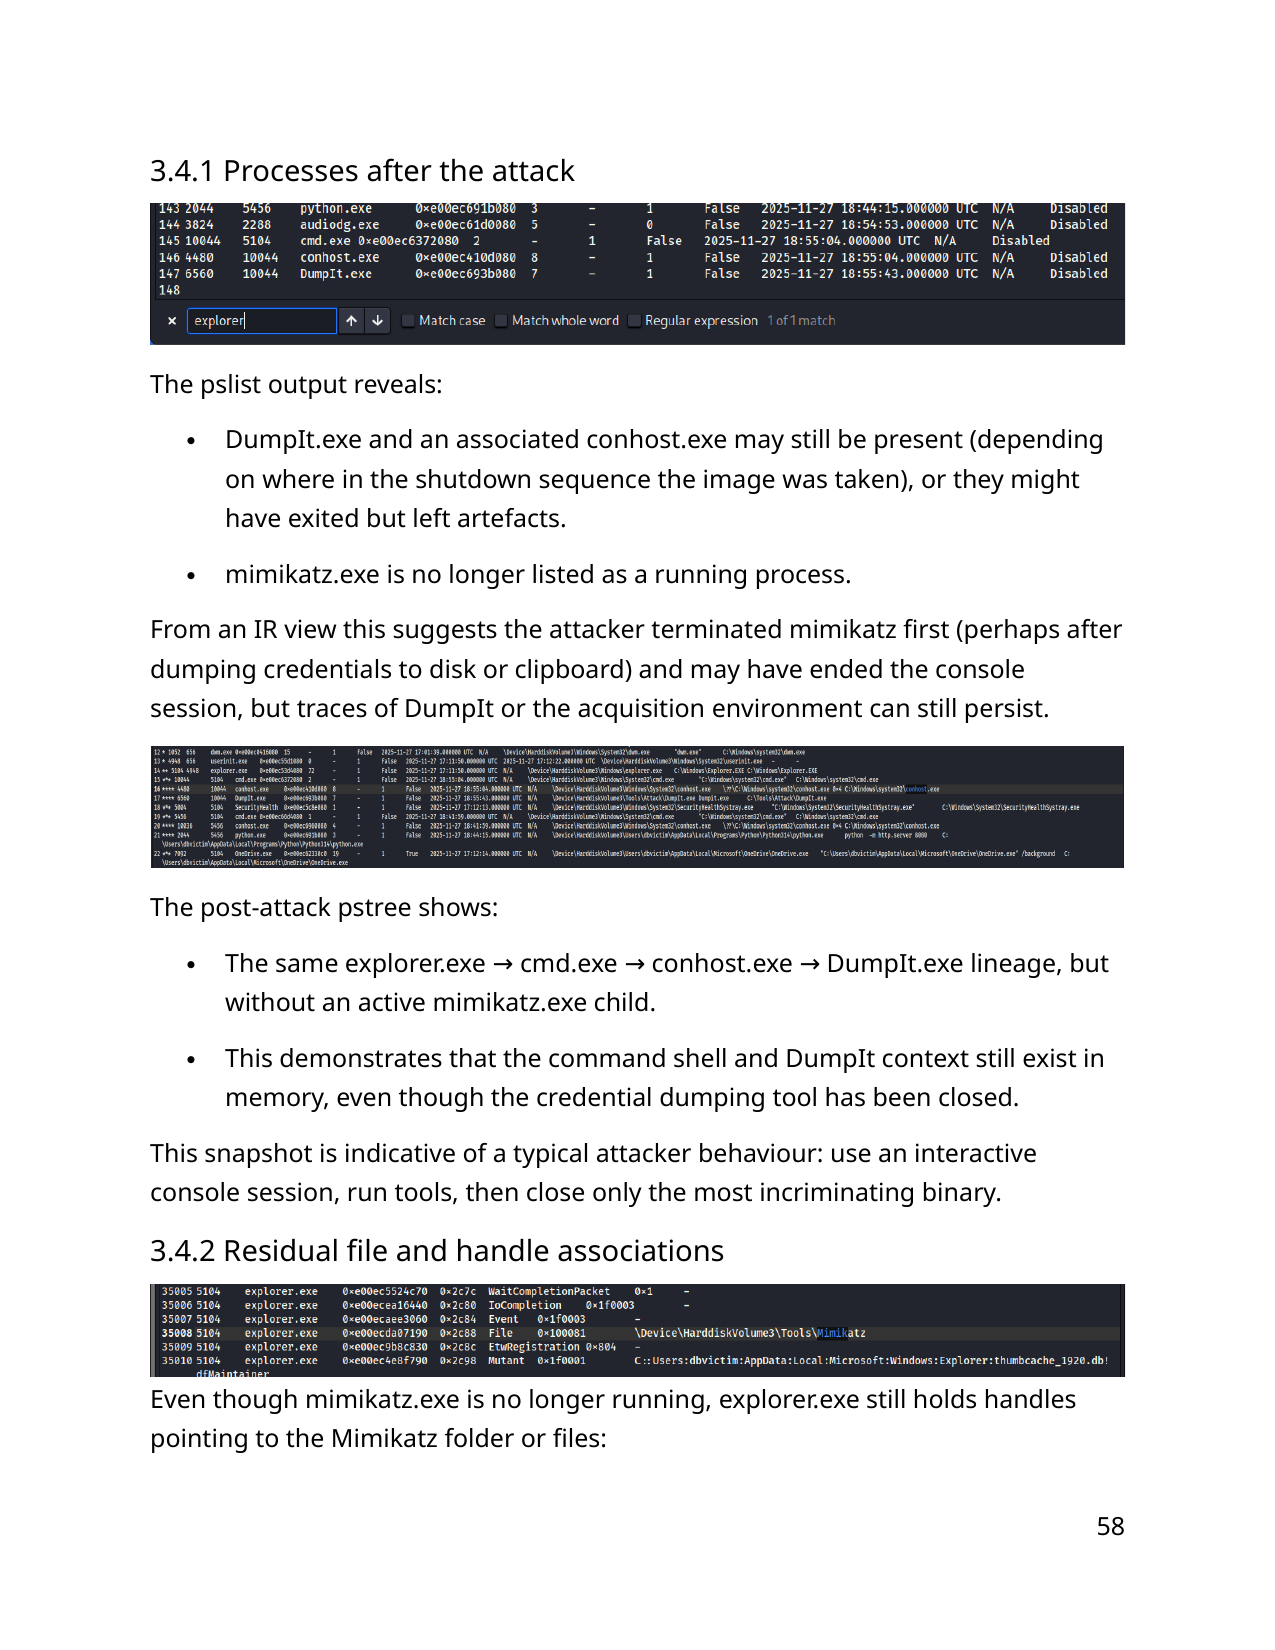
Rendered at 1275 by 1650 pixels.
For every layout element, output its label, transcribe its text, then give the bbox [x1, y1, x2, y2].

text From an IR view this suggests the attacker terminated mimikatz first (perhaps after dumping credentials to disk or clipboard) and may have ended the console session, but traces of DumpIt or the acquisition environment can still persist. [150, 612, 1125, 724]
text This snapshot is indicative of a typical attacker behaviour: use an interactive console session, run tools, then close only the most incriminating binary. [150, 1135, 1125, 1209]
text The post-attack pstree shows: [150, 889, 1125, 924]
subtitle 3.4.2 Residual file and handle associations [150, 1230, 1125, 1270]
picture [150, 203, 1125, 345]
list The same explorer.exe → cmd.exe → conhost.exe → DumpIt.exe lineage, but without an active mimikatz.exe child. [187, 945, 1125, 1019]
list This demonstrates that the command shell and DumpIt context still exist in memory, even though the credential dumping tool has been closed. [187, 1040, 1125, 1114]
picture [151, 746, 1124, 868]
list mimikatz.exe is no longer listed as a running process. [187, 556, 1125, 590]
subtitle 3.4.1 Processes after the attack [150, 150, 1125, 190]
text Even though mimikatz.exe is no longer running, explorer.exe still holds handles pointing to the Mimikatz folder or files: [150, 1377, 1125, 1455]
picture [150, 1284, 1125, 1377]
list DumpIt.exe and an associated conhost.exe may still be present (depending on where in the shutdown sequence the image was taken), or they might have exited but left artefacts. [187, 422, 1125, 534]
text The pslist output reveals: [150, 366, 1125, 400]
